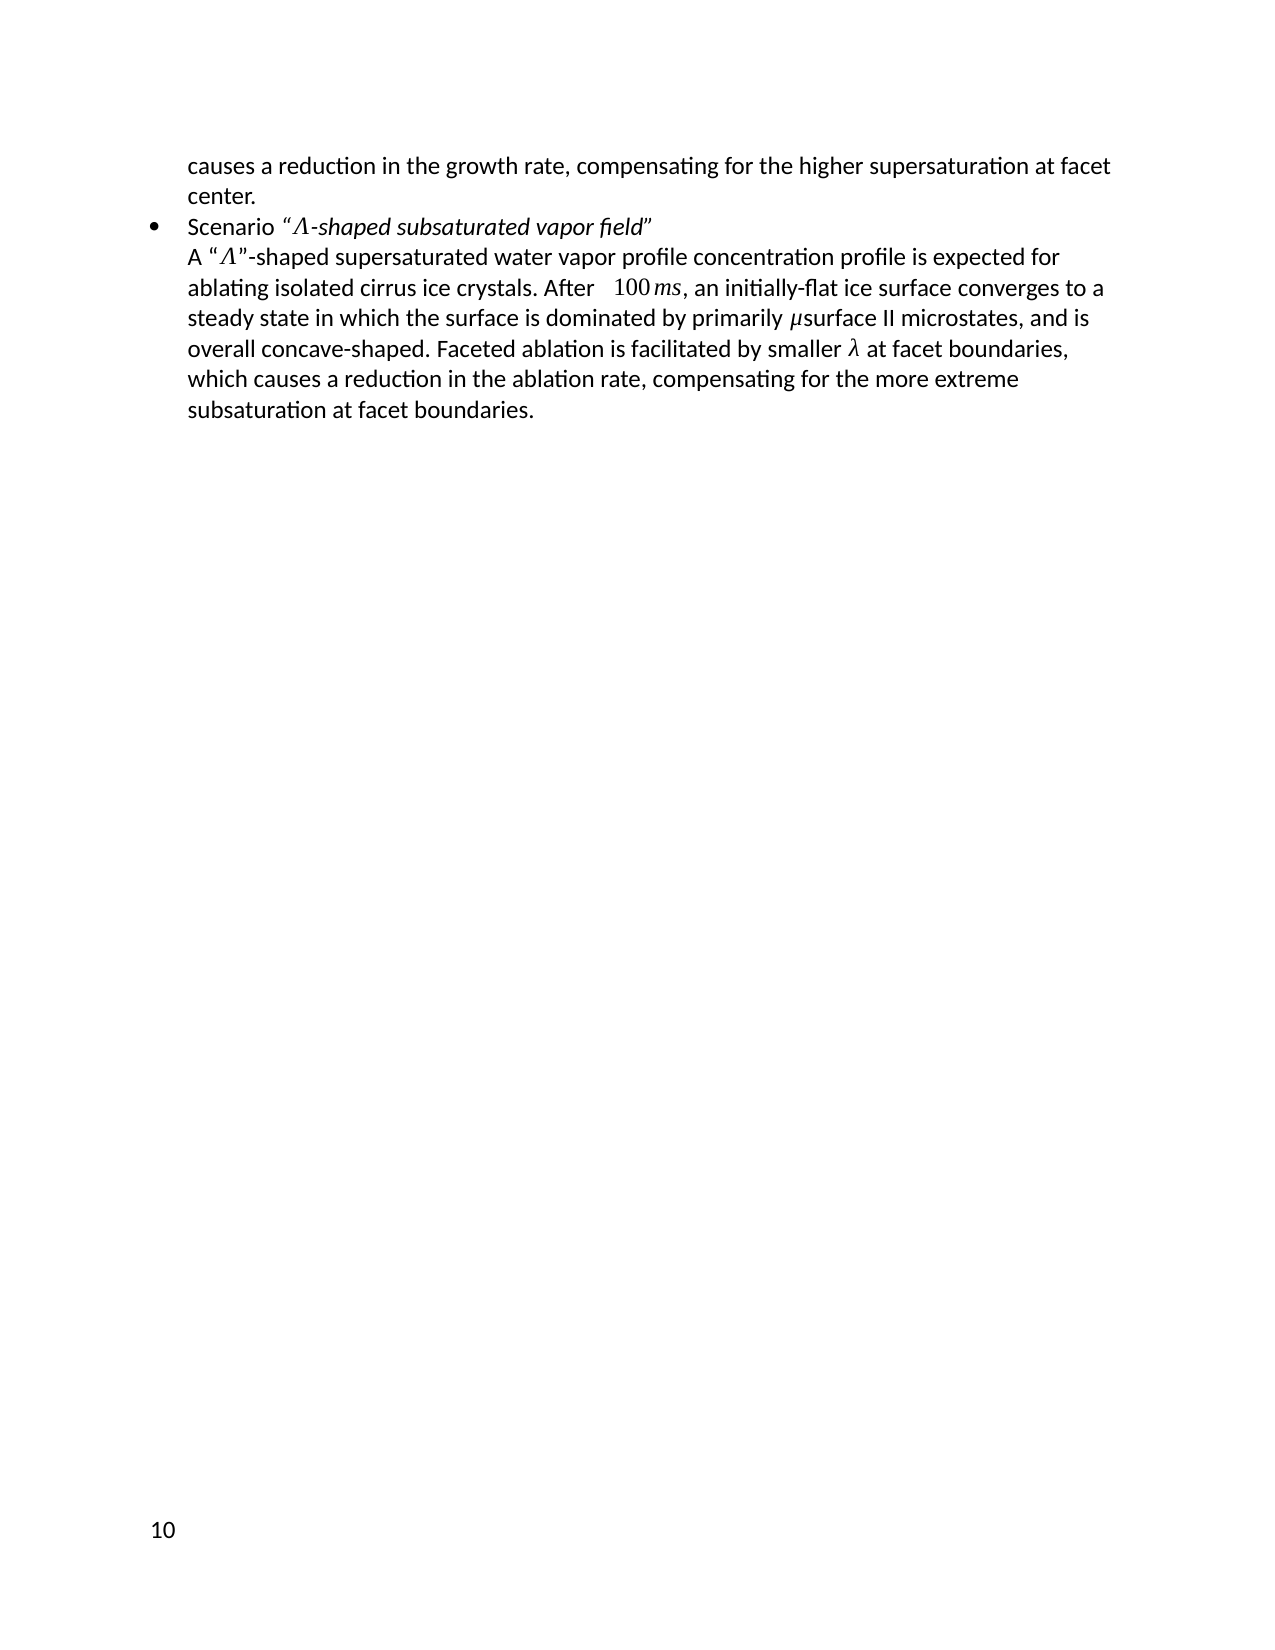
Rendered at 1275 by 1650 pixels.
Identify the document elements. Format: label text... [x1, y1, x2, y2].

list Scenario “-shaped subsaturated vapor field” [150, 211, 1125, 242]
list A “”-shaped supersaturated water vapor profile concentration profile is expected for ablating isolated cirrus ice crystals. After , an initially-flat ice surface converges to a steady state in which the surface is dominated by primarily surface II microstates, and is overall concave-shaped. Faceted ablation is facilitated by smaller at facet boundaries, which causes a reduction in the ablation rate, compensating for the more extreme subsaturation at facet boundaries. [187, 242, 1125, 425]
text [187, 150, 1125, 211]
